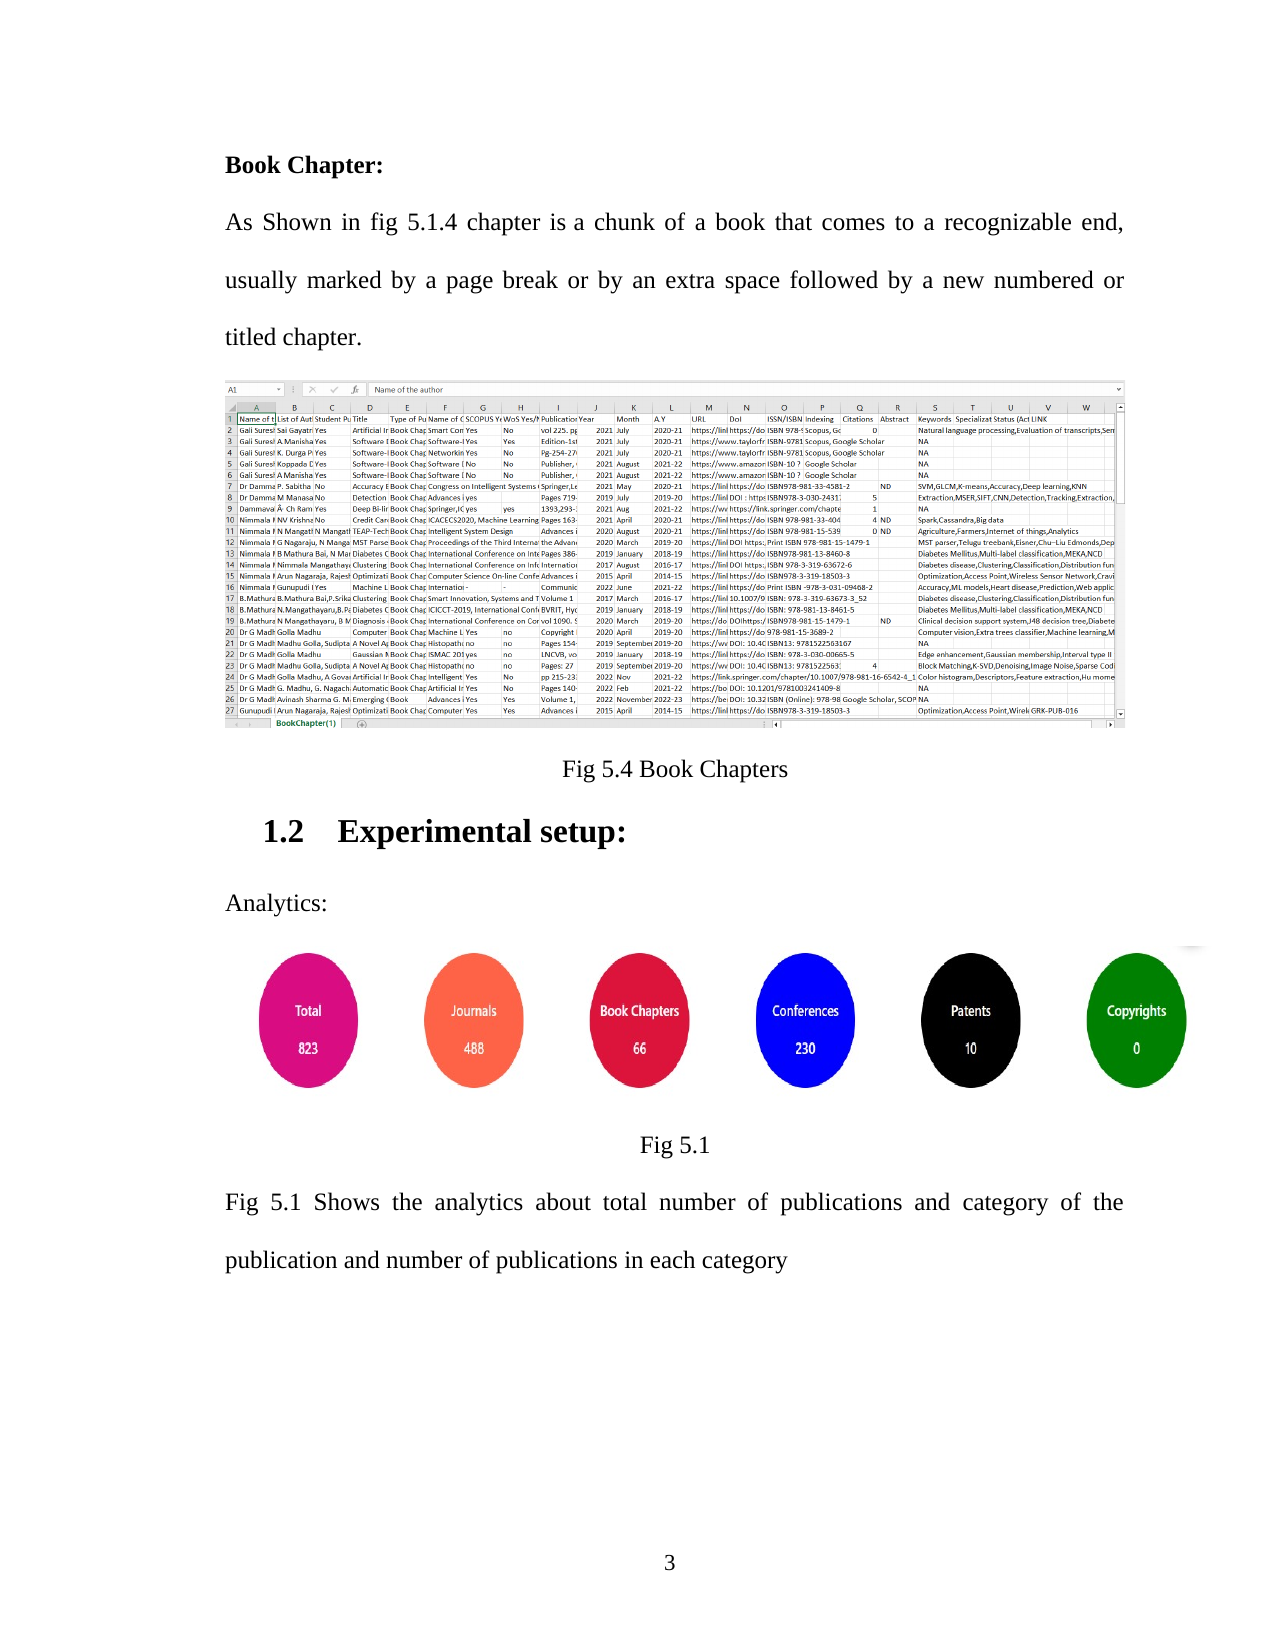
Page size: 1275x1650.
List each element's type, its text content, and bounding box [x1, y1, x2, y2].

text Fig 5.1 Shows the analytics about total number of publications and category of the publication and number of publications in each category [225, 1187, 1125, 1273]
text Fig 5.1 [225, 1130, 1125, 1158]
text Analytics: [225, 888, 1125, 917]
text Fig 5.4 Book Chapters [225, 754, 1125, 783]
text Book Chapter: [225, 150, 1125, 179]
picture [225, 946, 1219, 1104]
picture [225, 380, 1125, 728]
list Experimental setup: [262, 812, 1125, 850]
text As Shown in fig 5.1.4 chapter is a chunk of a book that comes to a recognizable end, usually marked by a page break or by an extra space followed by a new numbered or titled chapter. [225, 207, 1125, 351]
